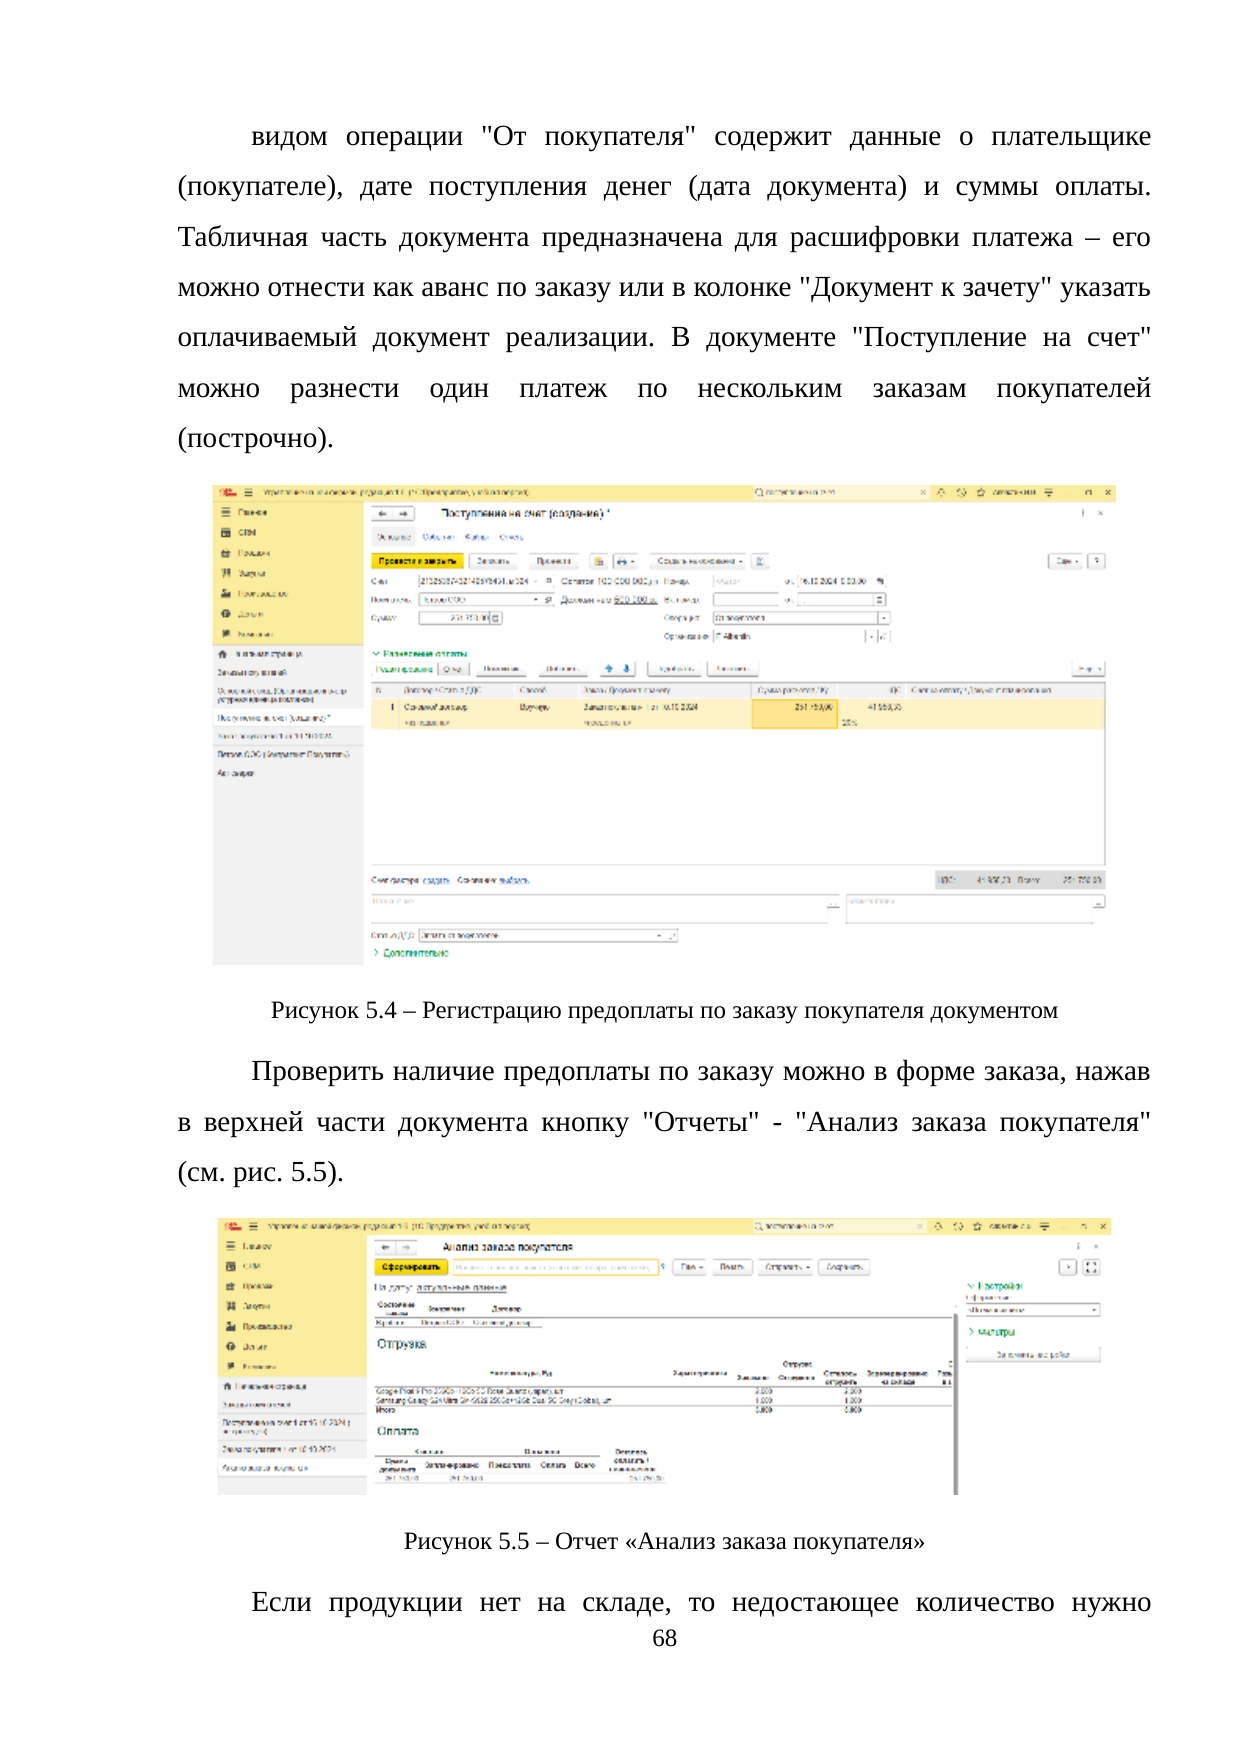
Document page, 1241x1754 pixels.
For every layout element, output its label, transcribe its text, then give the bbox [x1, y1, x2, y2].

picture [212, 485, 1117, 965]
text Проверить наличие предоплаты по заказу можно в форме заказа, нажав в верхней части документа кнопку "Отчеты" - "Анализ заказа покупателя" (см. рис. 5.5). [177, 1053, 1152, 1187]
picture [217, 1218, 1112, 1495]
text видом операции "От покупателя" содержит данные о плательщике (покупателе), дате поступления денег (дата документа) и суммы оплаты. Табличная часть документа предназначена для расшифровки платежа – его можно отнести как аванс по заказу или в колонке "Документ к зачету" указать оплачиваемый документ реализации. В документе "Поступление на счет" можно разнести один платеж по нескольким заказам покупателей (построчно). [177, 118, 1152, 453]
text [177, 1584, 1152, 1617]
text Рисунок 5.5 – Отчет «Анализ заказа покупателя» [177, 1526, 1152, 1555]
text Рисунок 5.4 – Регистрацию предоплаты по заказу покупателя документом [177, 996, 1152, 1024]
